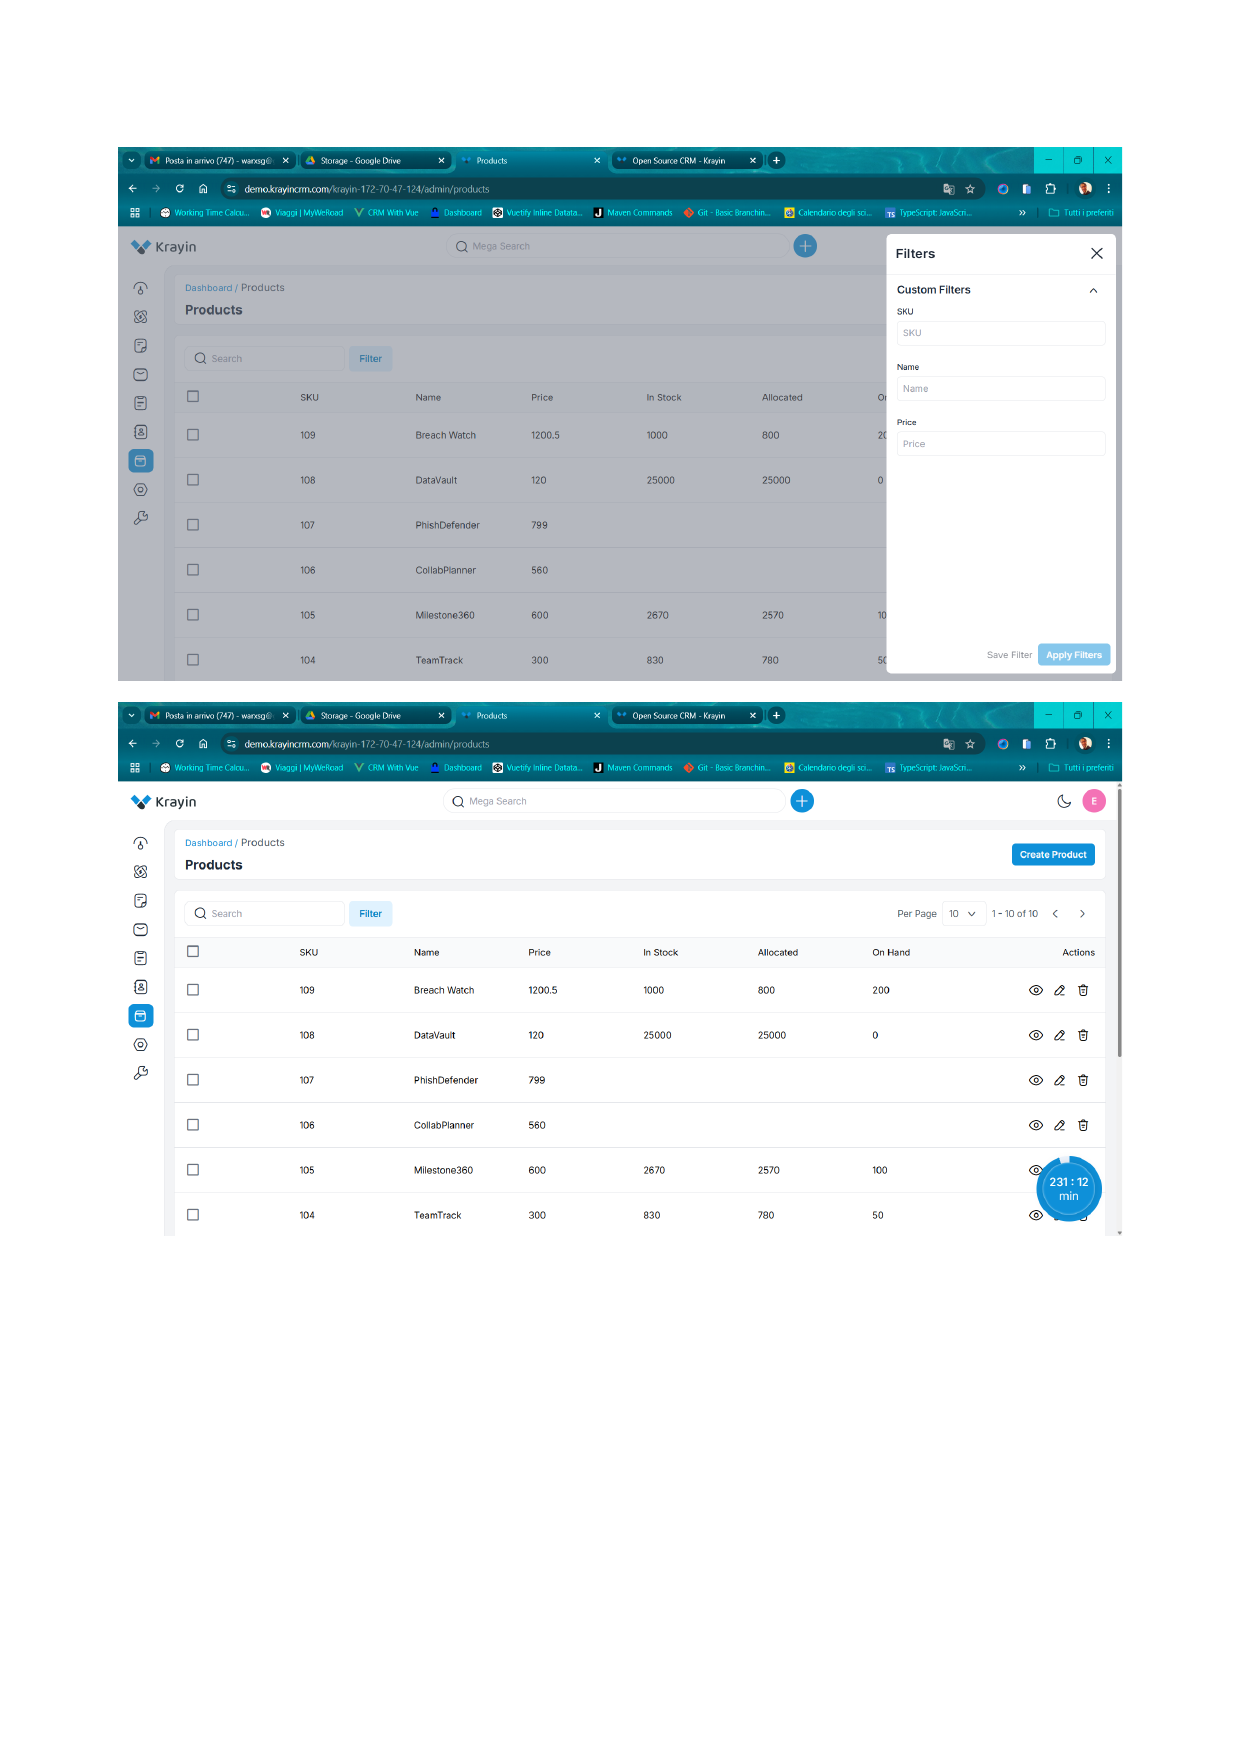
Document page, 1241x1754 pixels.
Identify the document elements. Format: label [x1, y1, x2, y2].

picture [408, 216, 417, 221]
picture [818, 769, 825, 776]
picture [118, 734, 1123, 776]
picture [312, 770, 321, 775]
picture [118, 179, 1123, 221]
picture [408, 771, 417, 776]
picture [431, 211, 438, 221]
picture [118, 227, 1123, 681]
picture [118, 147, 1123, 173]
picture [818, 214, 825, 221]
picture [431, 766, 438, 776]
picture [948, 768, 959, 775]
picture [118, 782, 1123, 1236]
picture [312, 215, 321, 220]
picture [118, 702, 1123, 728]
picture [948, 213, 959, 220]
